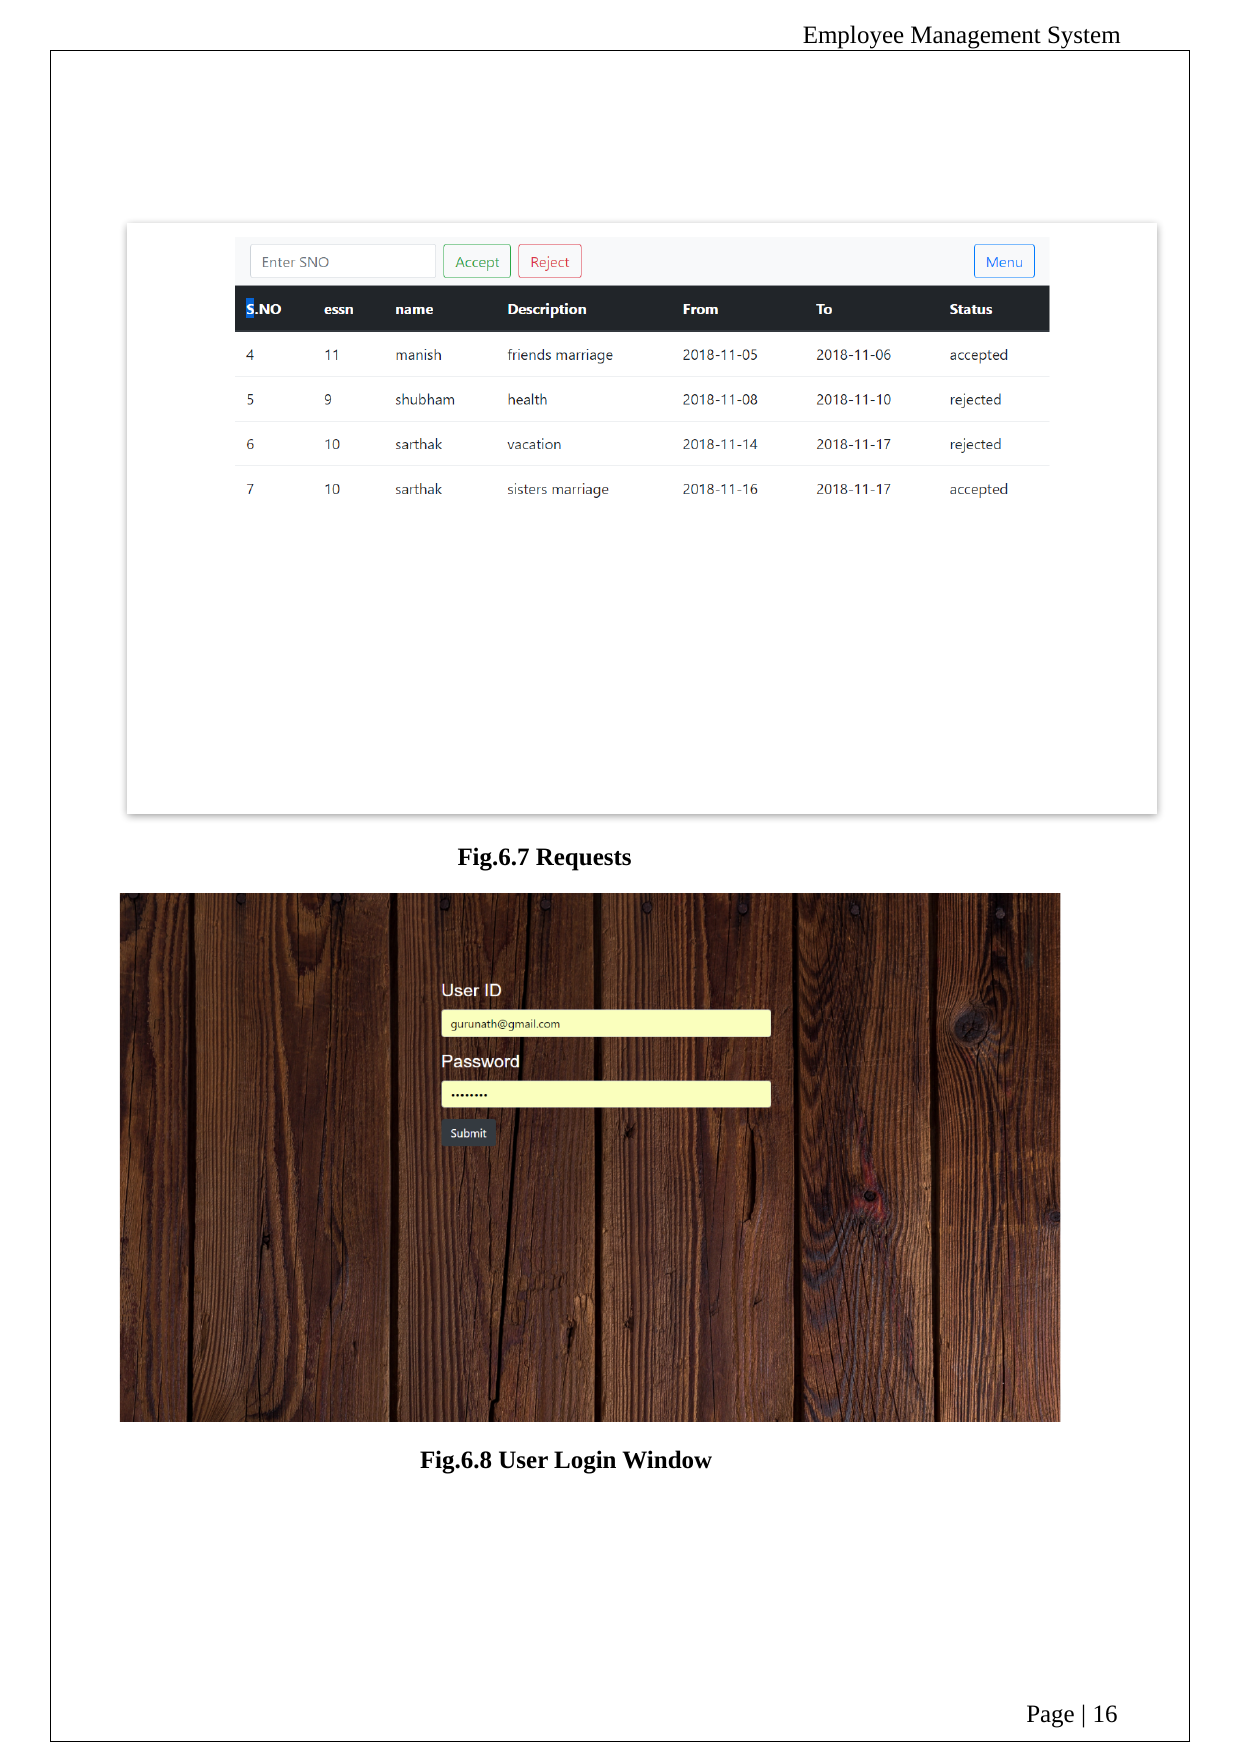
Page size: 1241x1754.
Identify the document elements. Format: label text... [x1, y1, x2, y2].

picture [142, 237, 1142, 800]
text Fig.6.8 User Login Window [120, 1445, 1120, 1474]
picture [119, 893, 1061, 1422]
